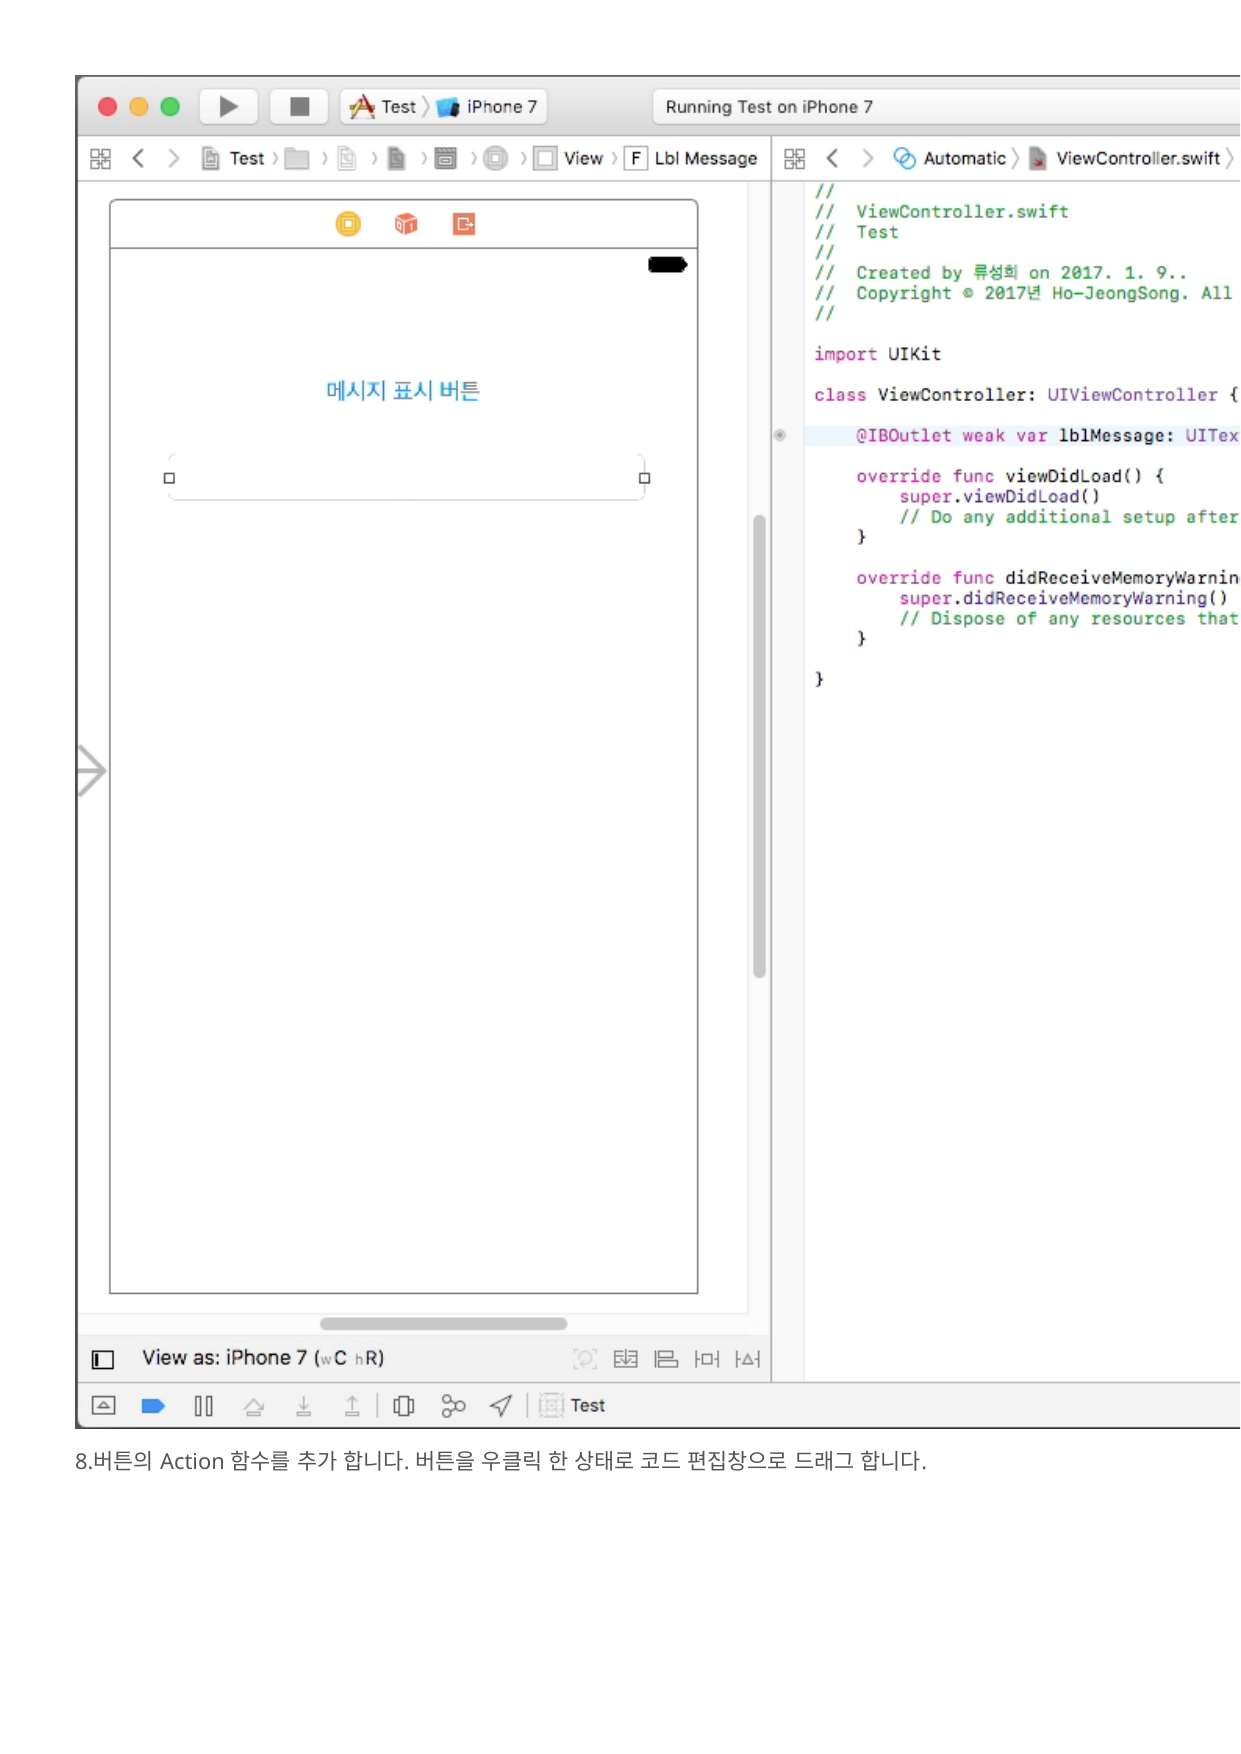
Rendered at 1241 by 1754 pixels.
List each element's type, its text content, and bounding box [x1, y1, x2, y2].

picture [75, 75, 1241, 1429]
text 8.버튼의 Action 함수를 추가 합니다. 버튼을 우클릭 한 상태로 코드 편집창으로 드래그 합니다. [75, 1444, 1165, 1476]
